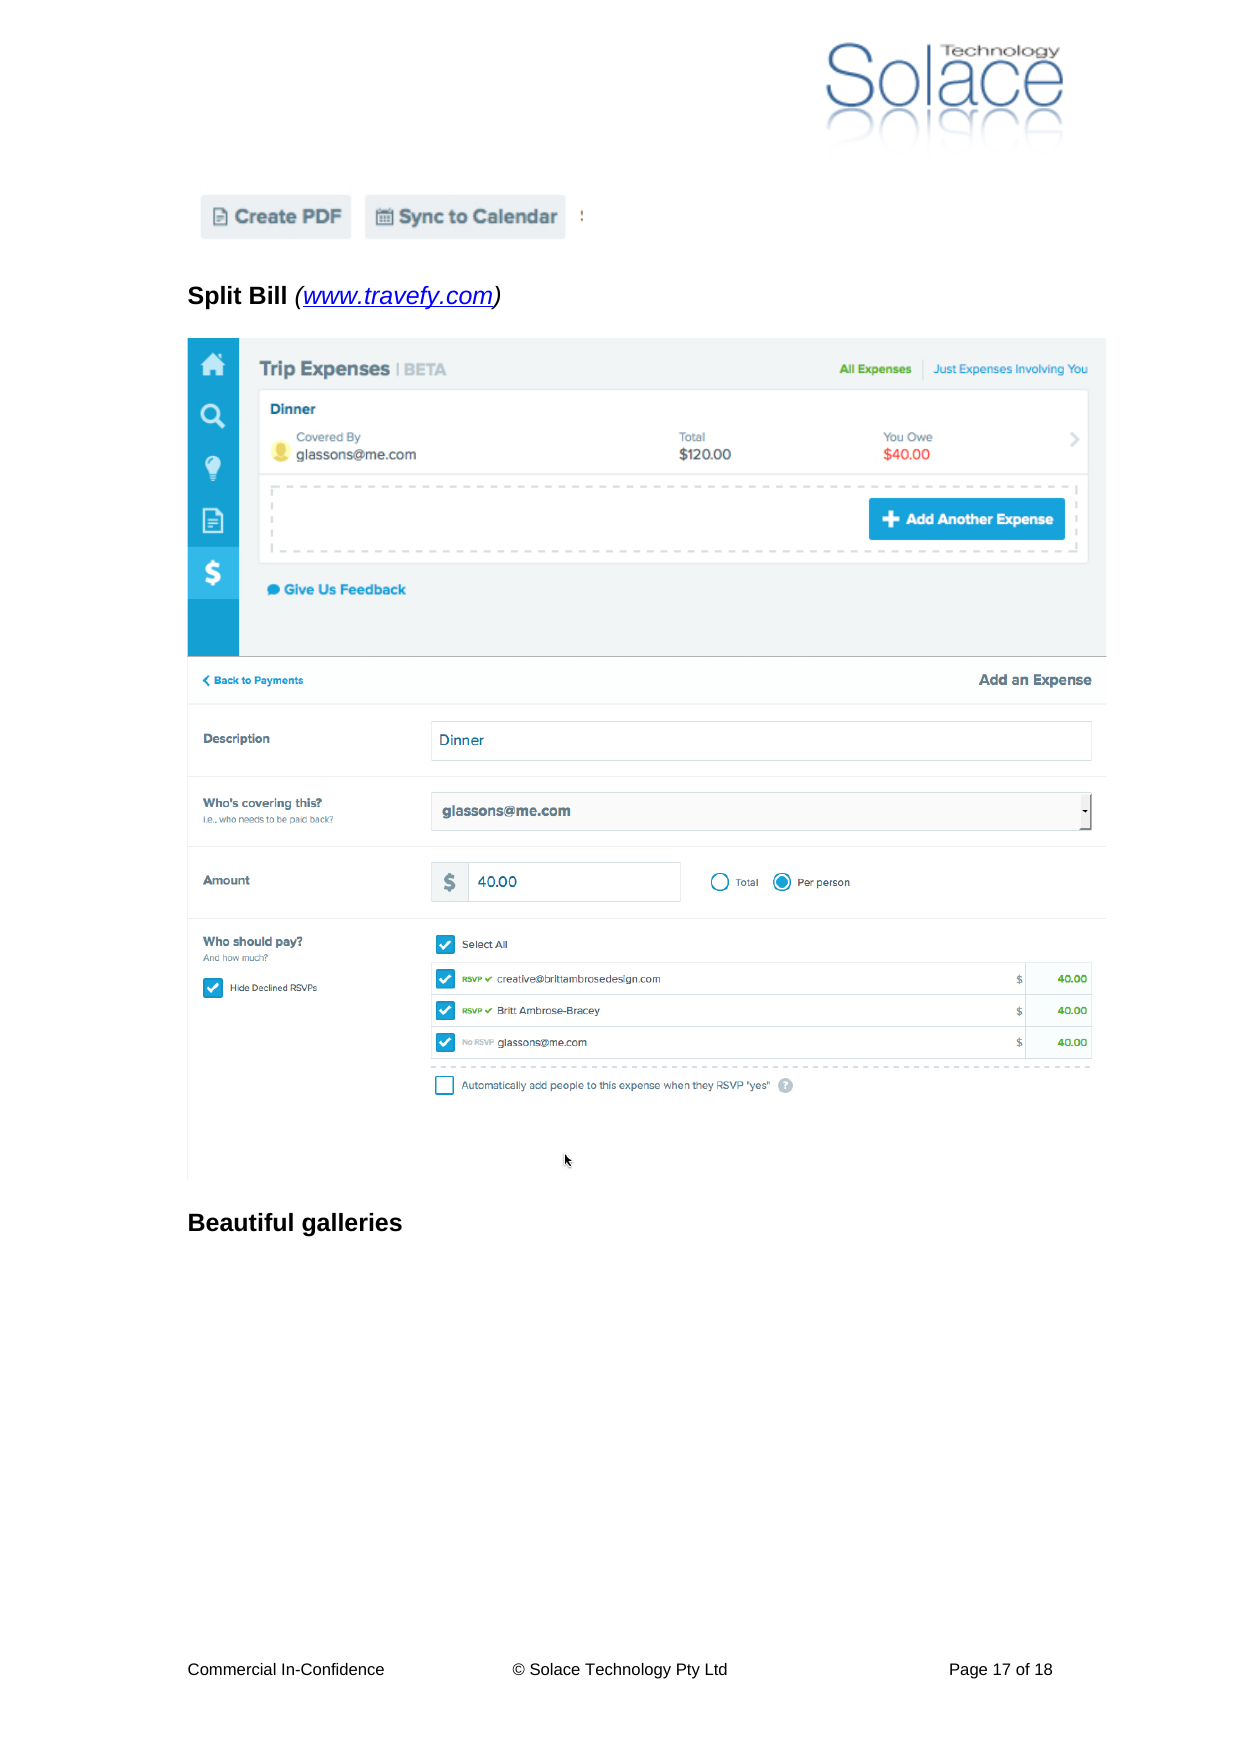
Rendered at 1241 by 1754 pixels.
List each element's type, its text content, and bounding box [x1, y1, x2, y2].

text Beautiful galleries [187, 1208, 1106, 1237]
picture [187, 338, 1107, 1180]
text Split Bill (www.travefy.com) [187, 281, 1106, 309]
picture [187, 173, 583, 252]
picture [750, 0, 1144, 218]
